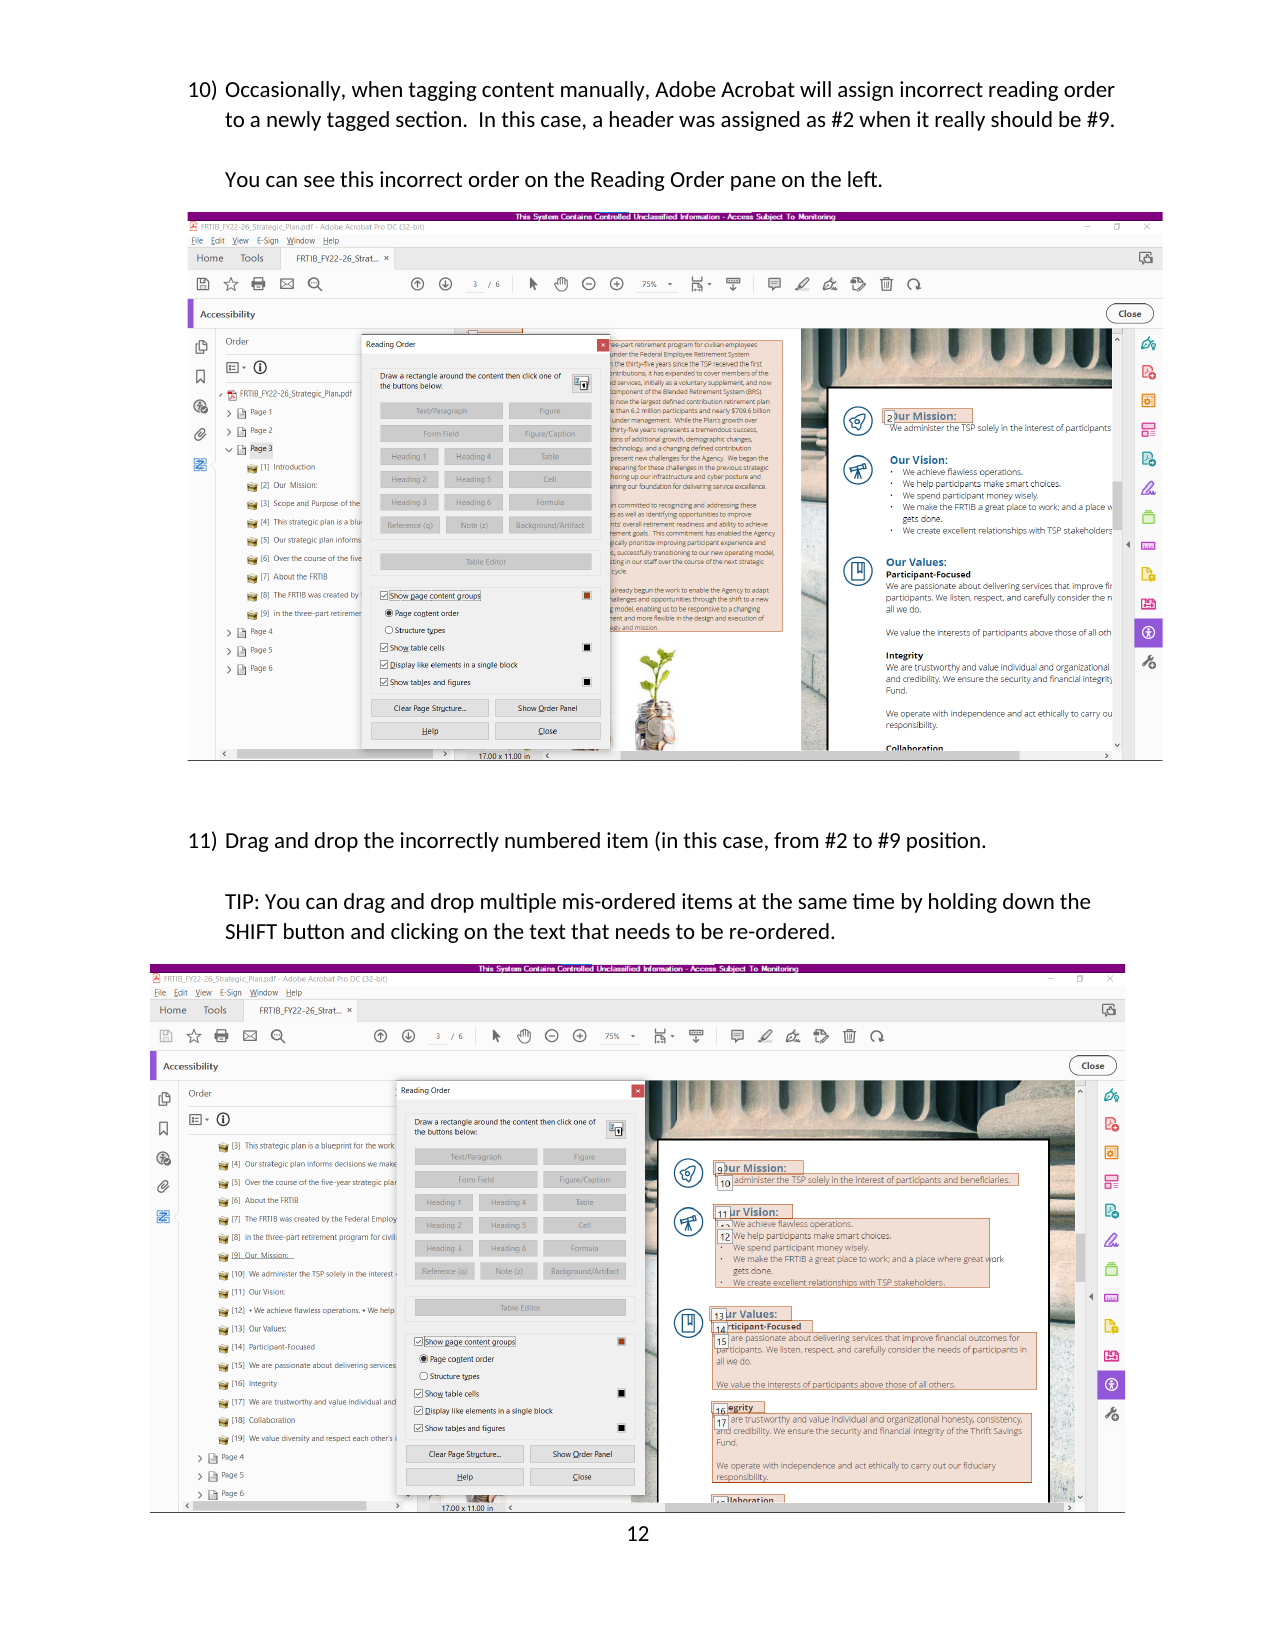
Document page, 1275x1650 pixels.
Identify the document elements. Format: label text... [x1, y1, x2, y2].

list Occasionally, when tagging content manually, Adobe Acrobat will assign incorrect reading order to a newly tagged section. In this case, a header was assigned as #2 when it really should be #9. You can see this incorrect order on the Reading Order pane on the left. [187, 75, 1125, 194]
list Drag and drop the incorrectly numbered item (in this case, from #2 to #9 position. TIP: You can drag and drop multiple mis-ordered items at the same time by holding down the SHIFT button and clicking on the text that needs to be re-ordered. [187, 827, 1125, 945]
picture [150, 964, 1125, 1513]
picture [187, 212, 1163, 761]
